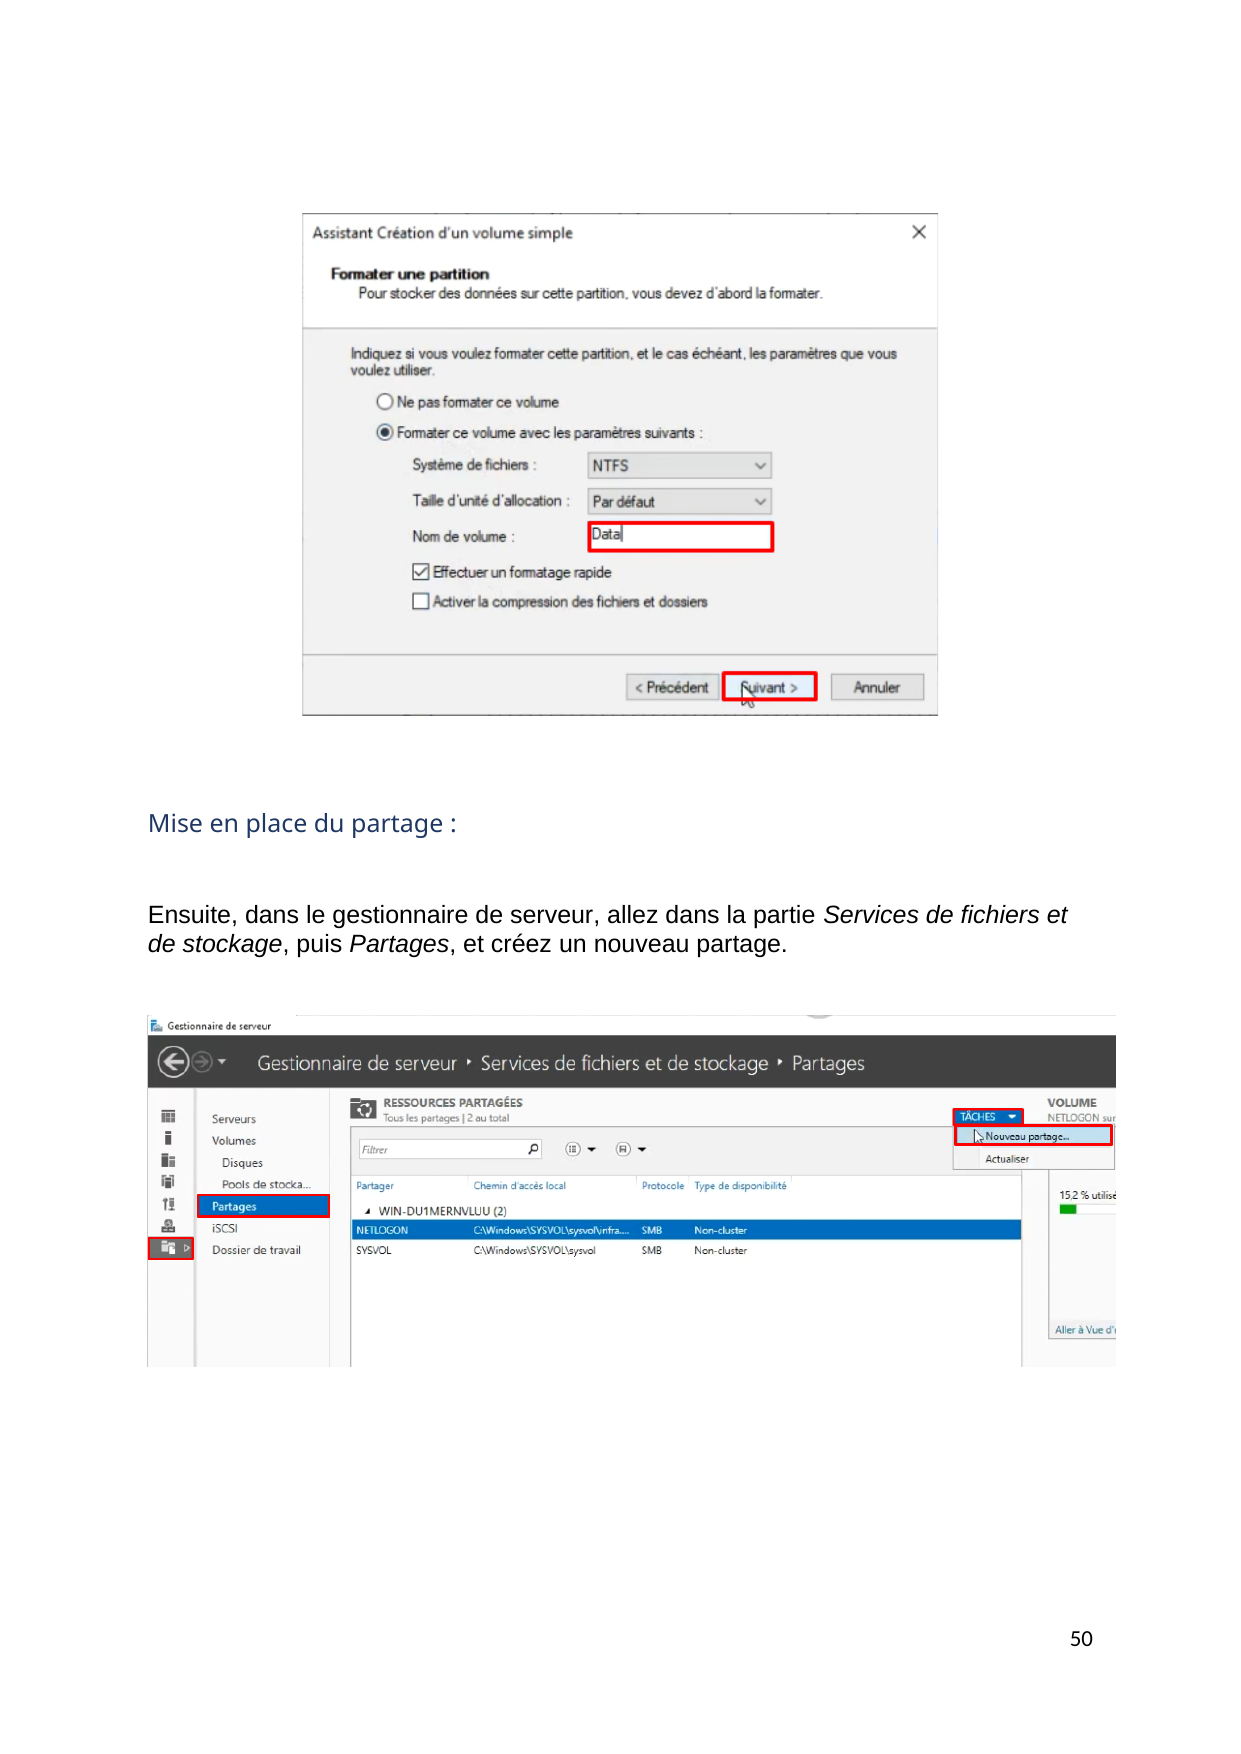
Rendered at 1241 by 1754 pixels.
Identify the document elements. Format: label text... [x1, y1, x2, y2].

subtitle Mise en place du partage : [148, 806, 1093, 840]
picture [147, 1015, 1116, 1367]
picture [302, 213, 939, 716]
text Ensuite, dans le gestionnaire de serveur, allez dans la partie Services de fichiers et de stockage, puis Partages, et créez un nouveau partage. [148, 900, 1093, 958]
